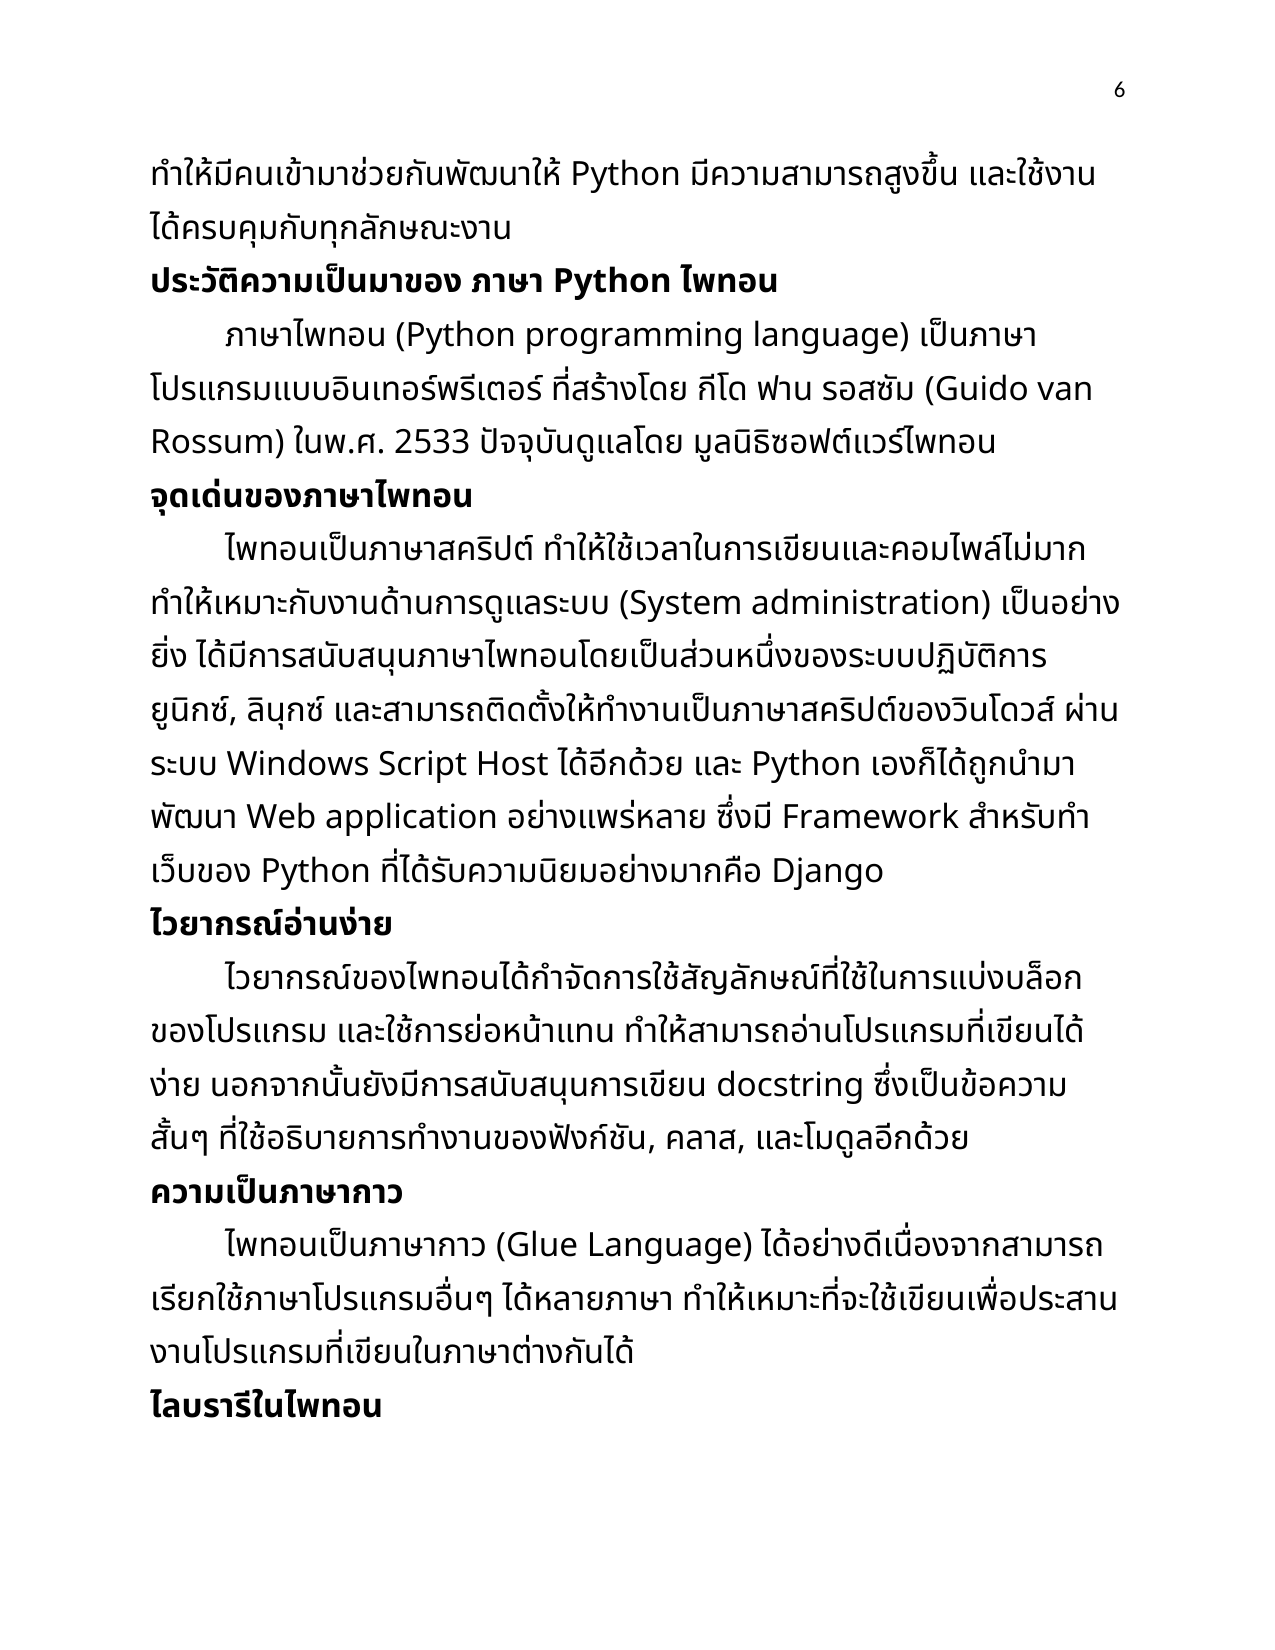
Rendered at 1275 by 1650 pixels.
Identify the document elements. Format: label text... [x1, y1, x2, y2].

text ไพทอนเป็นภาษากาว (Glue Language) ได้อย่างดีเนื่องจากสามารถเรียกใช้ภาษาโปรแกรมอื่นๆ ได้หลายภาษา ทำให้เหมาะที่จะใช้เขียนเพื่อประสานงานโปรแกรมที่เขียนในภาษาต่างกันได้ [150, 1221, 1125, 1379]
text ความเป็นภาษากาว [150, 1168, 1125, 1218]
text ไวยากรณ์อ่านง่าย [150, 900, 1125, 951]
text ไวยากรณ์ของไพทอนได้กำจัดการใช้สัญลักษณ์ที่ใช้ในการแบ่งบล็อกของโปรแกรม และใช้การย่อหน้าแทน ทำให้สามารถอ่านโปรแกรมที่เขียนได้ง่าย นอกจากนั้นยังมีการสนับสนุนการเขียน docstring ซึ่งเป็นข้อความสั้นๆ ที่ใช้อธิบายการทำงานของฟังก์ชัน, คลาส, และโมดูลอีกด้วย [150, 954, 1125, 1165]
text จุดเด่นของภาษาไพทอน [150, 472, 1125, 522]
text ภาษาไพทอน (Python programming language) เป็นภาษาโปรแกรมแบบอินเทอร์พรีเตอร์ ที่สร้างโดย กีโด ฟาน รอสซัม (Guido van Rossum) ในพ.ศ. 2533 ปัจจุบันดูแลโดย มูลนิธิซอฟต์แวร์ไพทอน [150, 311, 1125, 469]
text ไพทอนเป็นภาษาสคริปต์ ทำให้ใช้เวลาในการเขียนและคอมไพล์ไม่มาก ทำให้เหมาะกับงานด้านการดูแลระบบ (System administration) เป็นอย่างยิ่ง ได้มีการสนับสนุนภาษาไพทอนโดยเป็นส่วนหนึ่งของระบบปฏิบัติการยูนิกซ์, ลินุกซ์ และสามารถติดตั้งให้ทำงานเป็นภาษาสคริปต์ของวินโดวส์ ผ่านระบบ Windows Script Host ได้อีกด้วย และ Python เองก็ได้ถูกนำมาพัฒนา Web application อย่างแพร่หลาย ซึ่งมี Framework สำหรับทำเว็บของ Python ที่ได้รับความนิยมอย่างมากคือ Django [150, 525, 1125, 897]
text ทำให้มีคนเข้ามาช่วยกันพัฒนาให้ Python มีความสามารถสูงขึ้น และใช้งานได้ครบคุมกับทุกลักษณะงาน [150, 150, 1125, 254]
text ประวัติความเป็นมาของ ภาษา Python ไพทอน [150, 257, 1125, 308]
text ไลบรารีในไพทอน [150, 1382, 1125, 1432]
